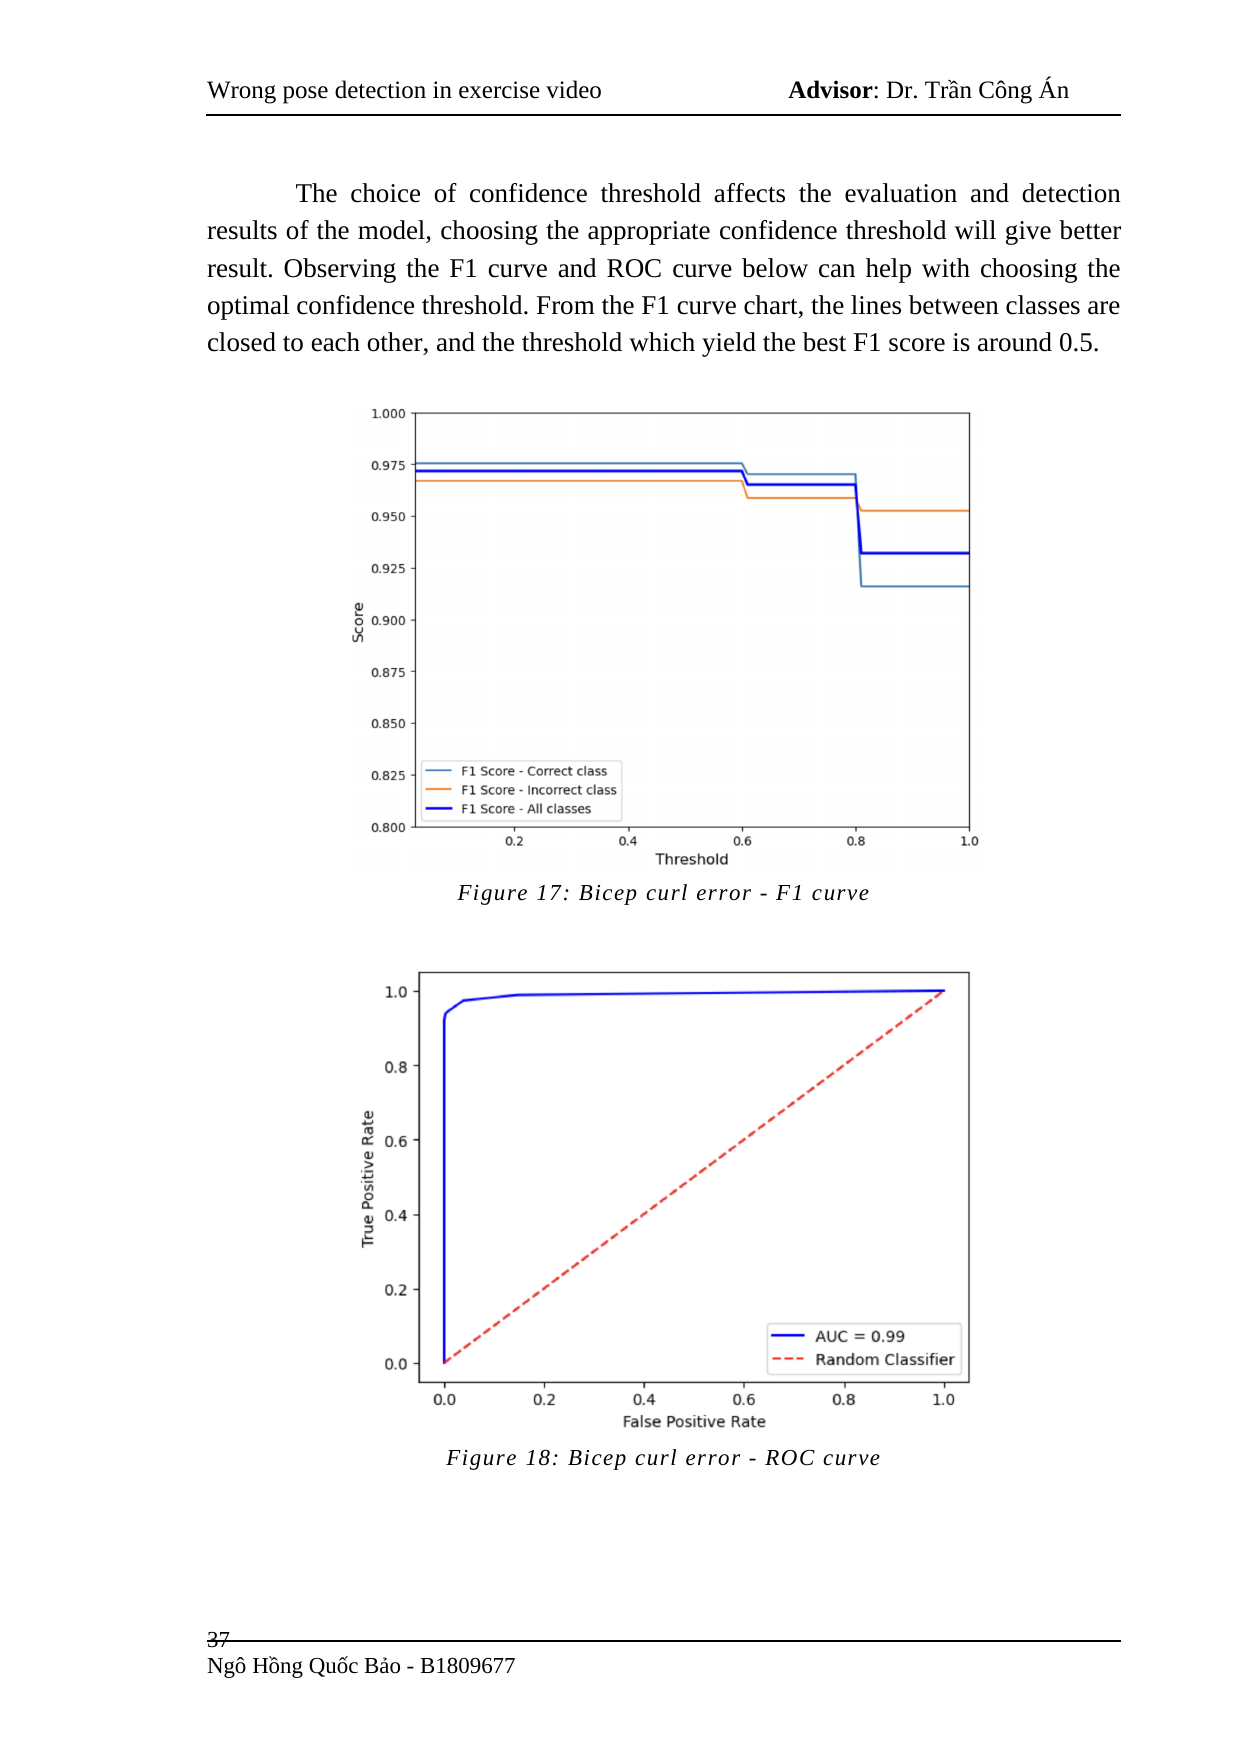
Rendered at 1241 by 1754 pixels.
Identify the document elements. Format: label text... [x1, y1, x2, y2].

text The choice of confidence threshold affects the evaluation and detection results of the model, choosing the appropriate confidence threshold will give better result. Observing the F1 curve and ROC curve below can help with choosing the optimal confidence threshold. From the F1 curve chart, the lines between classes are closed to each other, and the threshold which yield the best F1 score is around 0.5. [207, 177, 1122, 357]
picture [353, 965, 976, 1438]
picture [345, 401, 984, 874]
